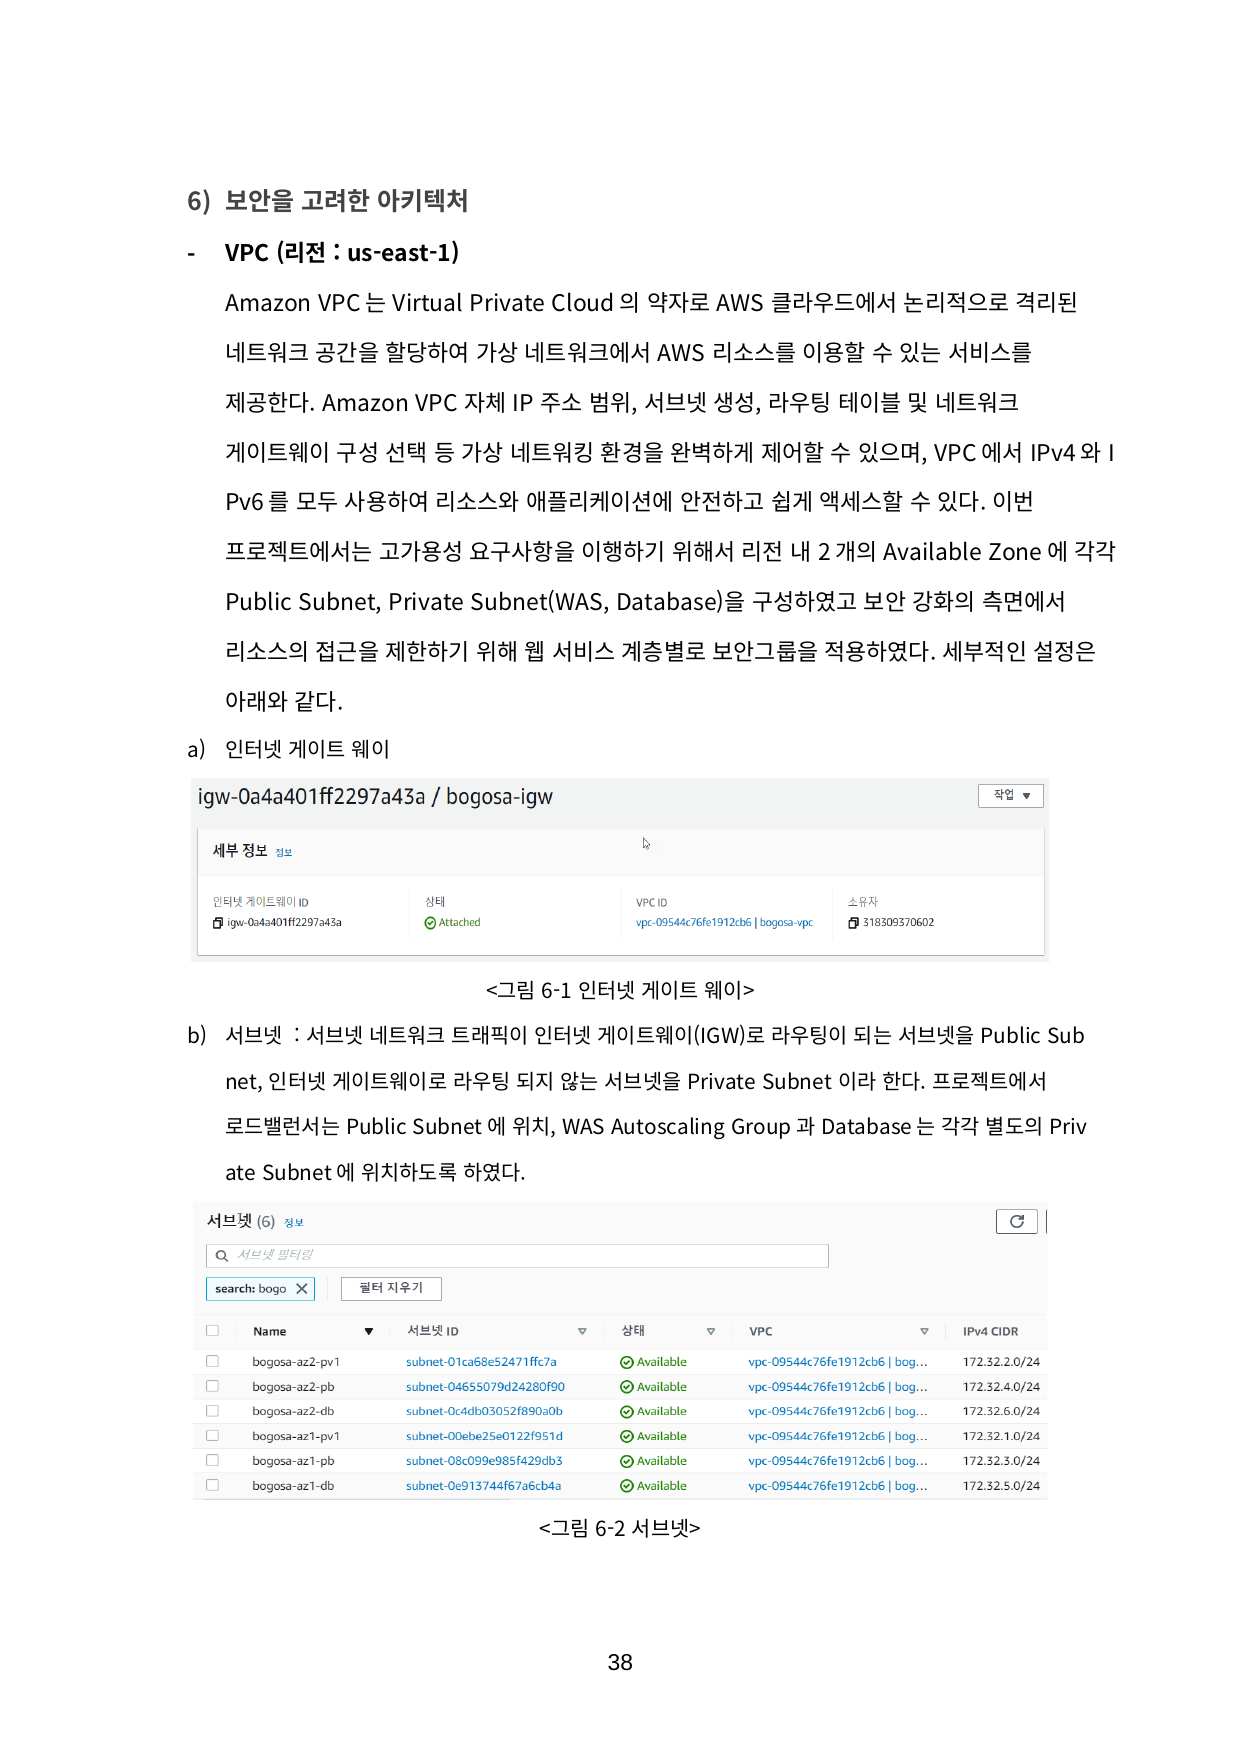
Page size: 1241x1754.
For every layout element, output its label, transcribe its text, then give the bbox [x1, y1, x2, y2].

subtitle 보안을 고려한 아키텍처 [187, 181, 1124, 217]
list VPC (리전 : us-east-1) [187, 235, 1124, 268]
text Amazon VPC는 Virtual Private Cloud의 약자로 AWS 클라우드에서 논리적으로 격리된 네트워크 공간을 할당하여 가상 네트워크에서 AWS 리소스를 이용할 수 있는 서비스를 제공한다. Amazon VPC 자체 IP 주소 범위, 서브넷 생성, 라우팅 테이블 및 네트워크 게이트웨이 구성 선택 등 가상 네트워킹 환경을 완벽하게 제어할 수 있으며, VPC에서 IPv4와 IPv6를 모두 사용하여 리소스와 애플리케이션에 안전하고 쉽게 액세스할 수 있다. 이번 프로젝트에서는 고가용성 요구사항을 이행하기 위해서 리전 내 2개의 Available Zone에 각각 Public Subnet, Private Subnet(WAS, Database)을 구성하였고 보안 강화의 측면에서 리소스의 접근을 제한하기 위해 웹 서비스 계층별로 보안그룹을 적용하였다. 세부적인 설정은 아래와 같다. [225, 285, 1124, 717]
list 인터넷 게이트 웨이 [187, 733, 1090, 763]
picture [192, 1201, 1048, 1500]
text <그림 6-2 서브넷> [150, 1513, 1090, 1543]
text <그림 6-1 인터넷 게이트 웨이> [150, 974, 1090, 1005]
list 서브넷 : 서브넷 네트워크 트래픽이 인터넷 게이트웨이(IGW)로 라우팅이 되는 서브넷을 Public Subnet, 인터넷 게이트웨이로 라우팅 되지 않는 서브넷을 Private Subnet 이라 한다. 프로젝트에서 로드밸런서는 Public Subnet에 위치, WAS Autoscaling Group과 Database는 각각 별도의 Private Subnet에 위치하도록 하였다. [187, 1020, 1090, 1186]
picture [190, 778, 1050, 962]
